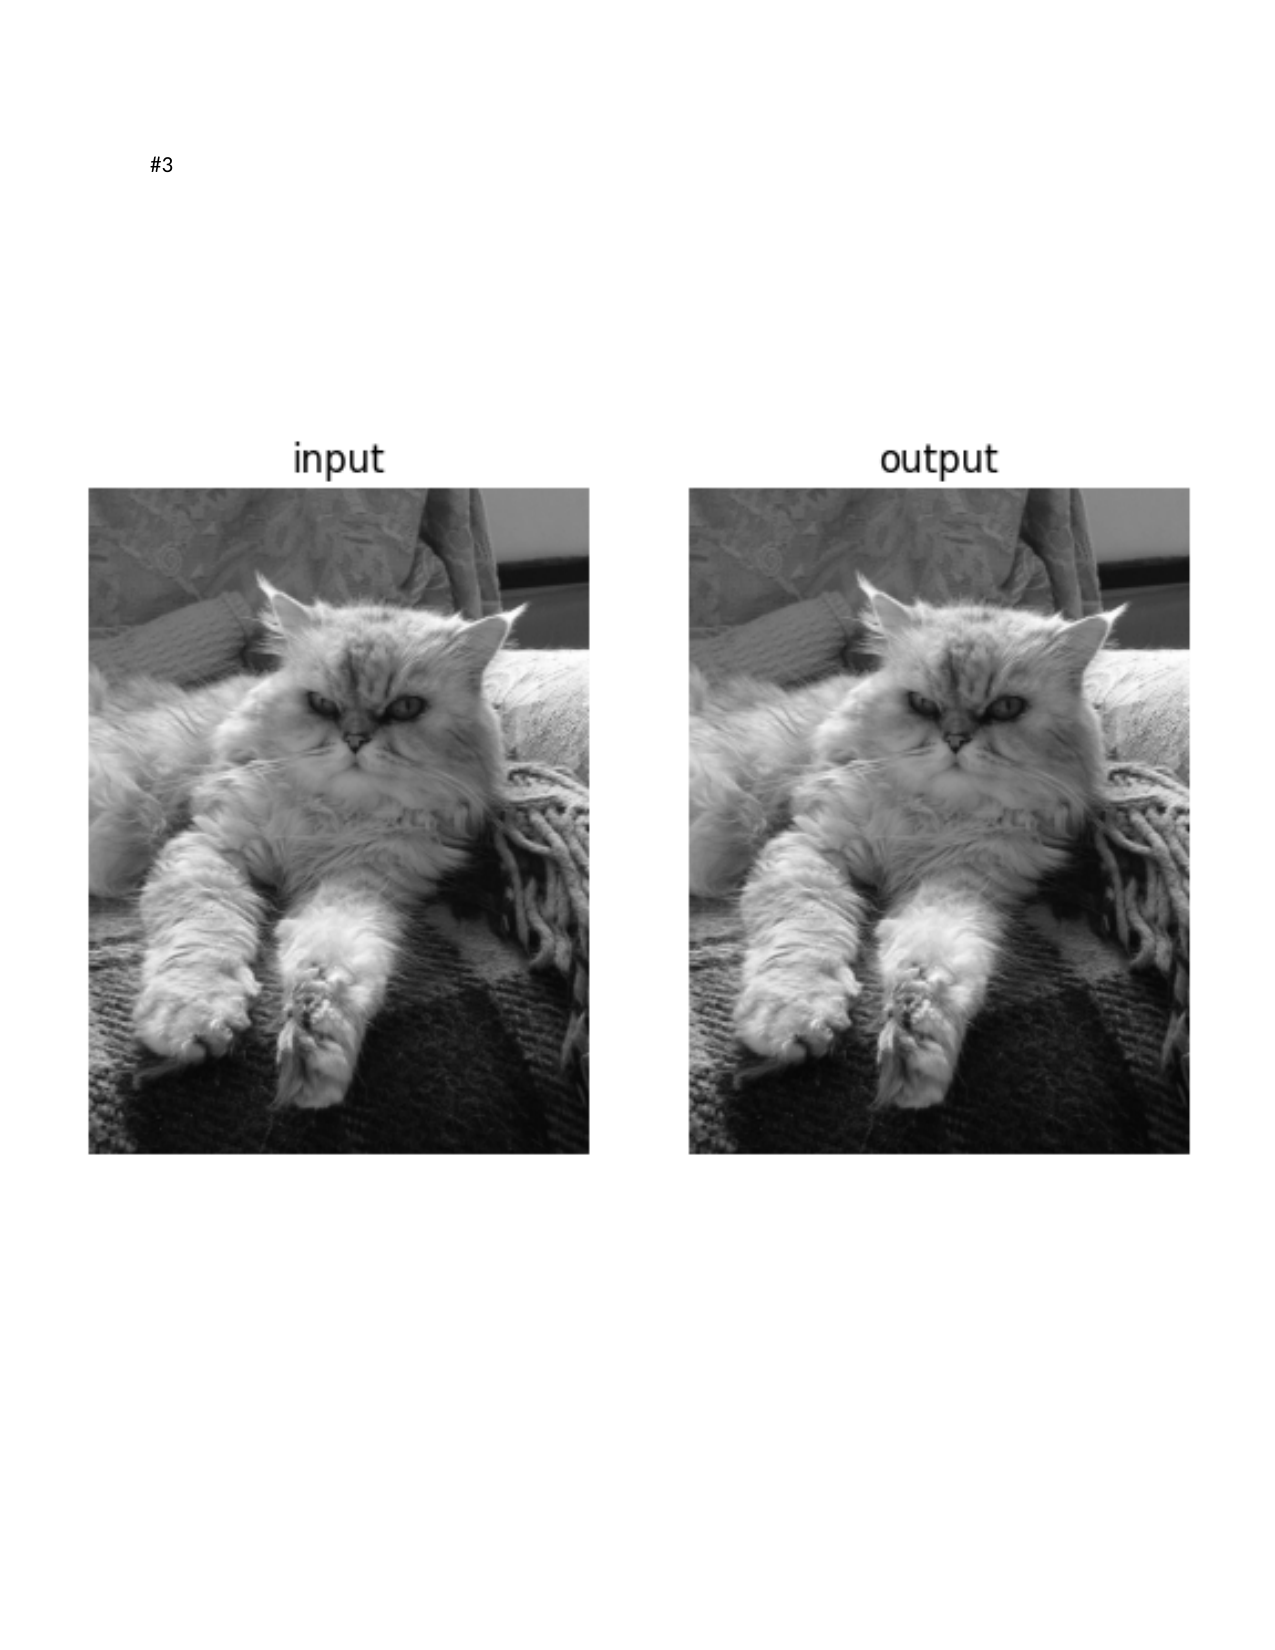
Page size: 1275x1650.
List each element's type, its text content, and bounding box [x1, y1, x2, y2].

text #3 [150, 150, 1125, 178]
picture [67, 420, 1208, 1177]
